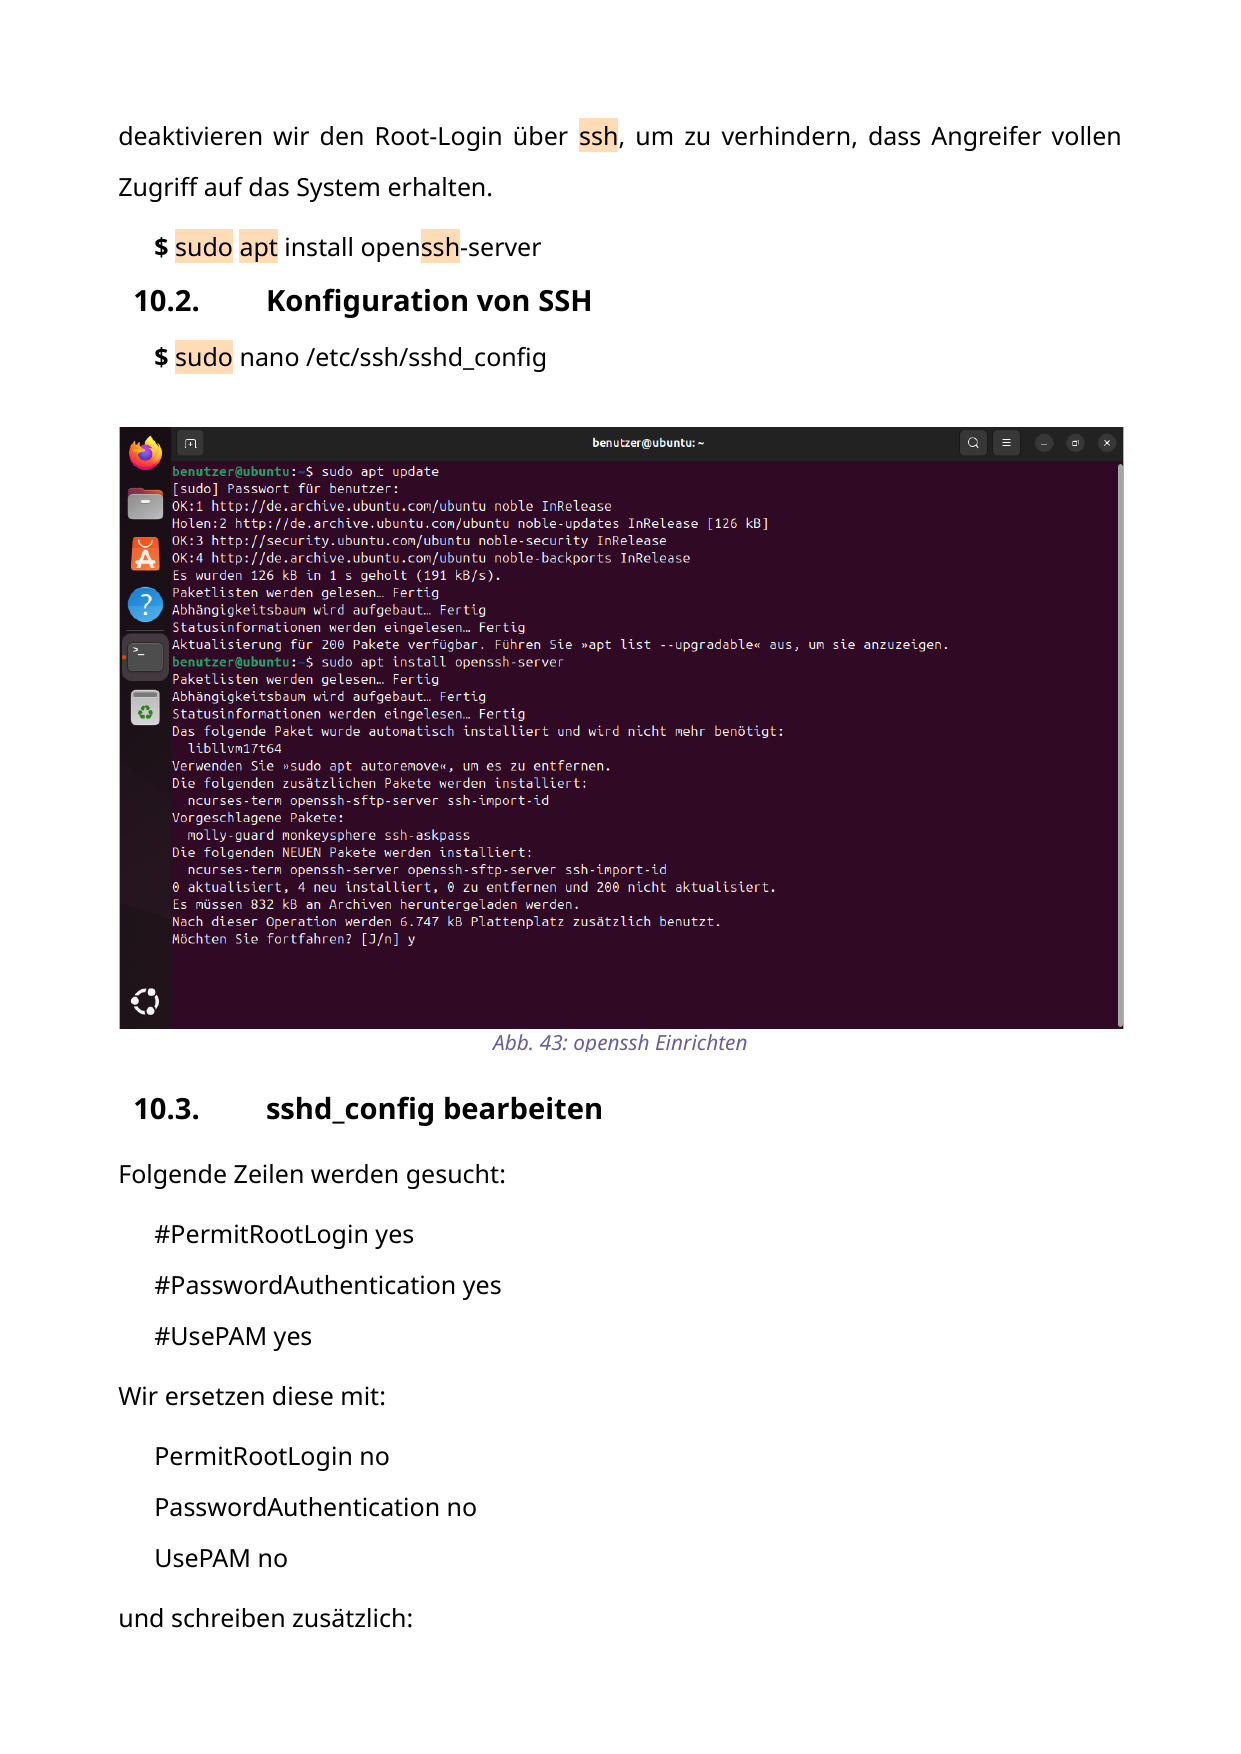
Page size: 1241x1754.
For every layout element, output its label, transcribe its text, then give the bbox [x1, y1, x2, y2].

text UsePAM no [154, 1541, 1122, 1575]
text und schreiben zusätzlich: [118, 1601, 1122, 1635]
text PermitRootLogin no [154, 1439, 1122, 1473]
subtitle Konfiguration von SSH [118, 280, 1122, 320]
text Folgende Zeilen werden gesucht: [118, 1157, 1122, 1191]
text $ sudo apt install openssh-server [278, 229, 421, 263]
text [118, 118, 1122, 203]
text $ sudo apt install openssh-server [460, 229, 1122, 263]
text PasswordAuthentication no [154, 1490, 1122, 1524]
text $ sudo nano /etc/ssh/sshd_config [233, 340, 1122, 374]
list #PermitRootLogin yes [154, 1217, 1122, 1251]
list #PasswordAuthentication yes [154, 1268, 1122, 1302]
text Wir ersetzen diese mit: [118, 1379, 1122, 1413]
list #UsePAM yes [154, 1319, 1122, 1353]
picture [119, 427, 1124, 1029]
